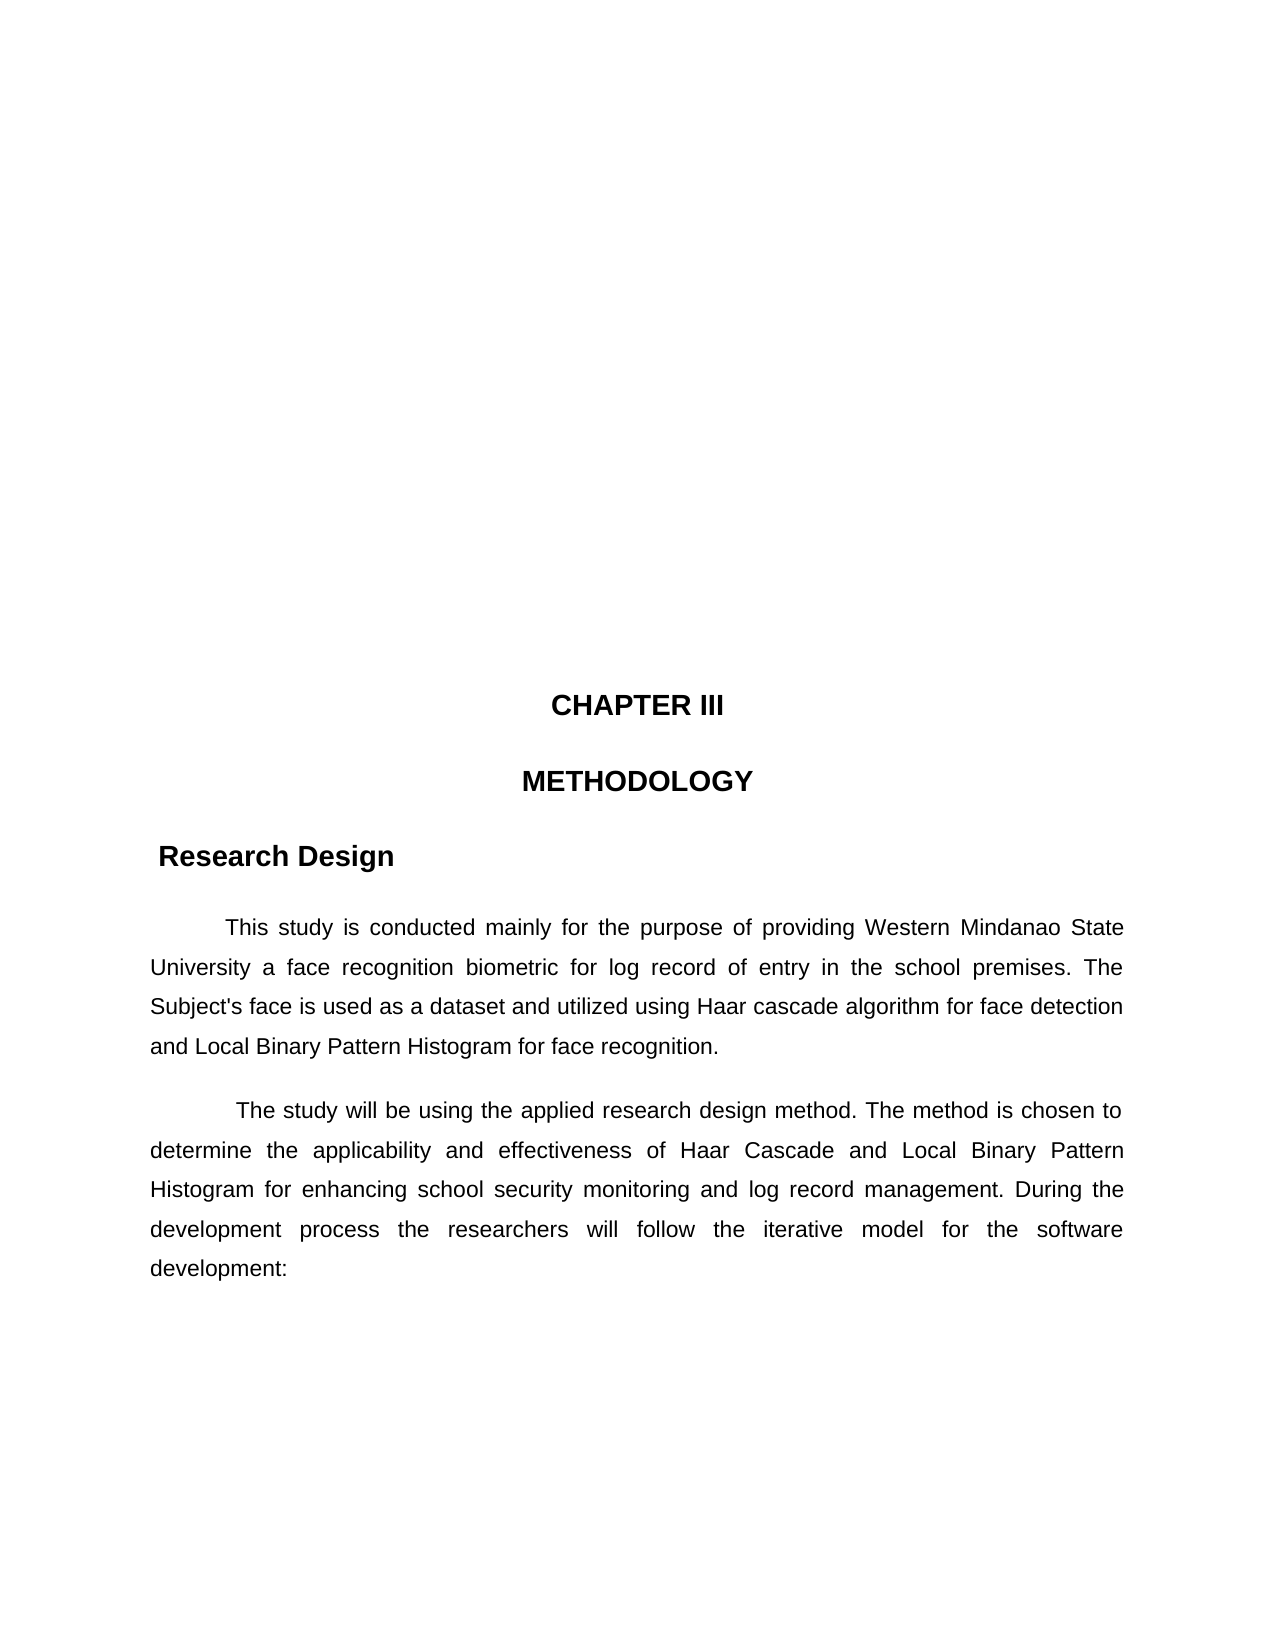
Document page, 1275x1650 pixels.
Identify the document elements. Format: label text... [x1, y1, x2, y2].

text The study will be using the applied research design method. The method is chosen to determine the applicability and effectiveness of Haar Cascade and Local Binary Pattern Histogram for enhancing school security monitoring and log record management. During the development process the researchers will follow the iterative model for the software development: [150, 1097, 1125, 1281]
text Research Design [150, 839, 1125, 872]
text METHODOLOGY [150, 763, 1125, 797]
text CHAPTER III [150, 688, 1125, 722]
text This study is conducted mainly for the purpose of providing Western Mindanao State University a face recognition biometric for log record of entry in the school premises. The Subject's face is used as a dataset and utilized using Haar cascade algorithm for face detection and Local Binary Pattern Histogram for face recognition. [150, 914, 1125, 1059]
